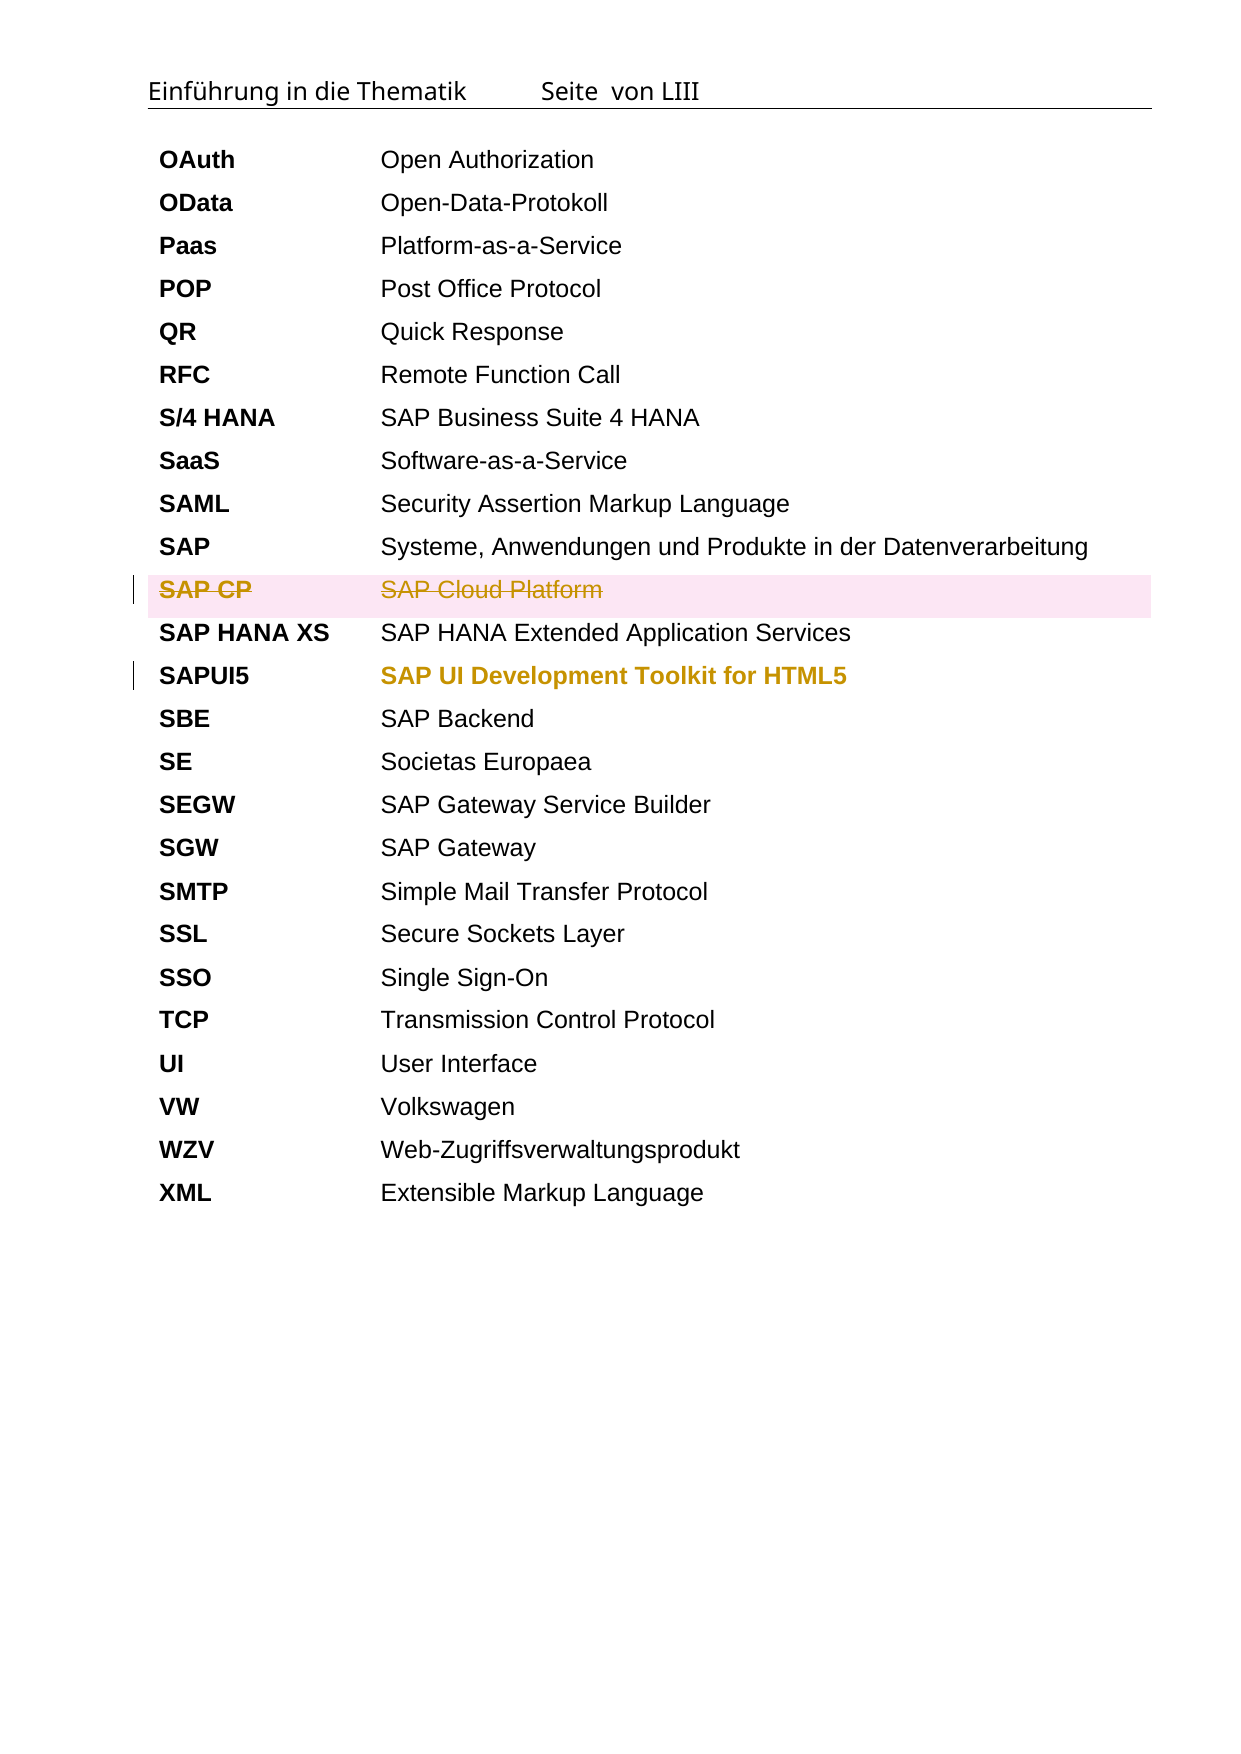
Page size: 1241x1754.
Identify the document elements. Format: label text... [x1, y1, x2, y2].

table_cell Software-as-a-Service [369, 446, 1151, 489]
table_cell SAP Backend [369, 704, 1151, 747]
table_cell Web-Zugriffsverwaltungsprodukt [369, 1135, 1151, 1178]
table_cell SAP HANA XS [148, 618, 369, 661]
table_cell Transmission Control Protocol [369, 1006, 1151, 1048]
table_cell VW [148, 1092, 369, 1134]
table_cell SAP Business Suite 4 HANA [369, 403, 1151, 446]
table_cell Remote Function Call [369, 360, 1151, 403]
table_cell SE [148, 748, 369, 790]
table_cell SAP [148, 532, 369, 575]
table_cell WZV [148, 1135, 369, 1178]
table_cell TCP [148, 1006, 369, 1048]
table_cell SEGW [148, 790, 369, 833]
table_cell SAML [148, 489, 369, 532]
table_cell SAP UI Development Toolkit for HTML5 [369, 661, 1151, 704]
table_cell S/4 HANA [148, 403, 369, 446]
table_cell Post Office Protocol [369, 274, 1151, 317]
table_cell SaaS [148, 446, 369, 489]
table_cell Security Assertion Markup Language [369, 489, 1151, 532]
table_cell POP [148, 274, 369, 317]
table_cell Open-Data-Protokoll [369, 188, 1151, 231]
table_cell UI [148, 1049, 369, 1092]
table_cell Simple Mail Transfer Protocol [369, 876, 1151, 919]
table_cell Systeme, Anwendungen und Produkte in der Datenverarbeitung [369, 532, 1151, 575]
table_cell SSO [148, 963, 369, 1006]
table_cell SBE [148, 704, 369, 747]
table_cell User Interface [369, 1049, 1151, 1092]
table_cell OAuth [148, 145, 369, 188]
table_cell RFC [148, 360, 369, 403]
table_cell Single Sign-On [369, 963, 1151, 1006]
table_cell Extensible Markup Language [369, 1178, 1151, 1221]
table_cell OData [148, 188, 369, 231]
table_cell SAP HANA Extended Application Services [369, 618, 1151, 661]
table_cell SMTP [148, 876, 369, 919]
table_cell Platform-as-a-Service [369, 231, 1151, 274]
table_cell SAP Gateway [369, 834, 1151, 876]
table_cell SSL [148, 920, 369, 962]
table_cell Paas [148, 231, 369, 274]
table_cell SAP Gateway Service Builder [369, 790, 1151, 833]
table_cell Volkswagen [369, 1092, 1151, 1134]
table_cell Societas Europaea [369, 748, 1151, 790]
table_cell QR [148, 317, 369, 360]
table_cell SGW [148, 834, 369, 876]
table_cell Open Authorization [369, 145, 1151, 188]
table_cell Secure Sockets Layer [369, 920, 1151, 962]
table_cell Quick Response [369, 317, 1151, 360]
table_cell XML [148, 1178, 369, 1221]
table_cell SAPUI5 [148, 661, 369, 704]
